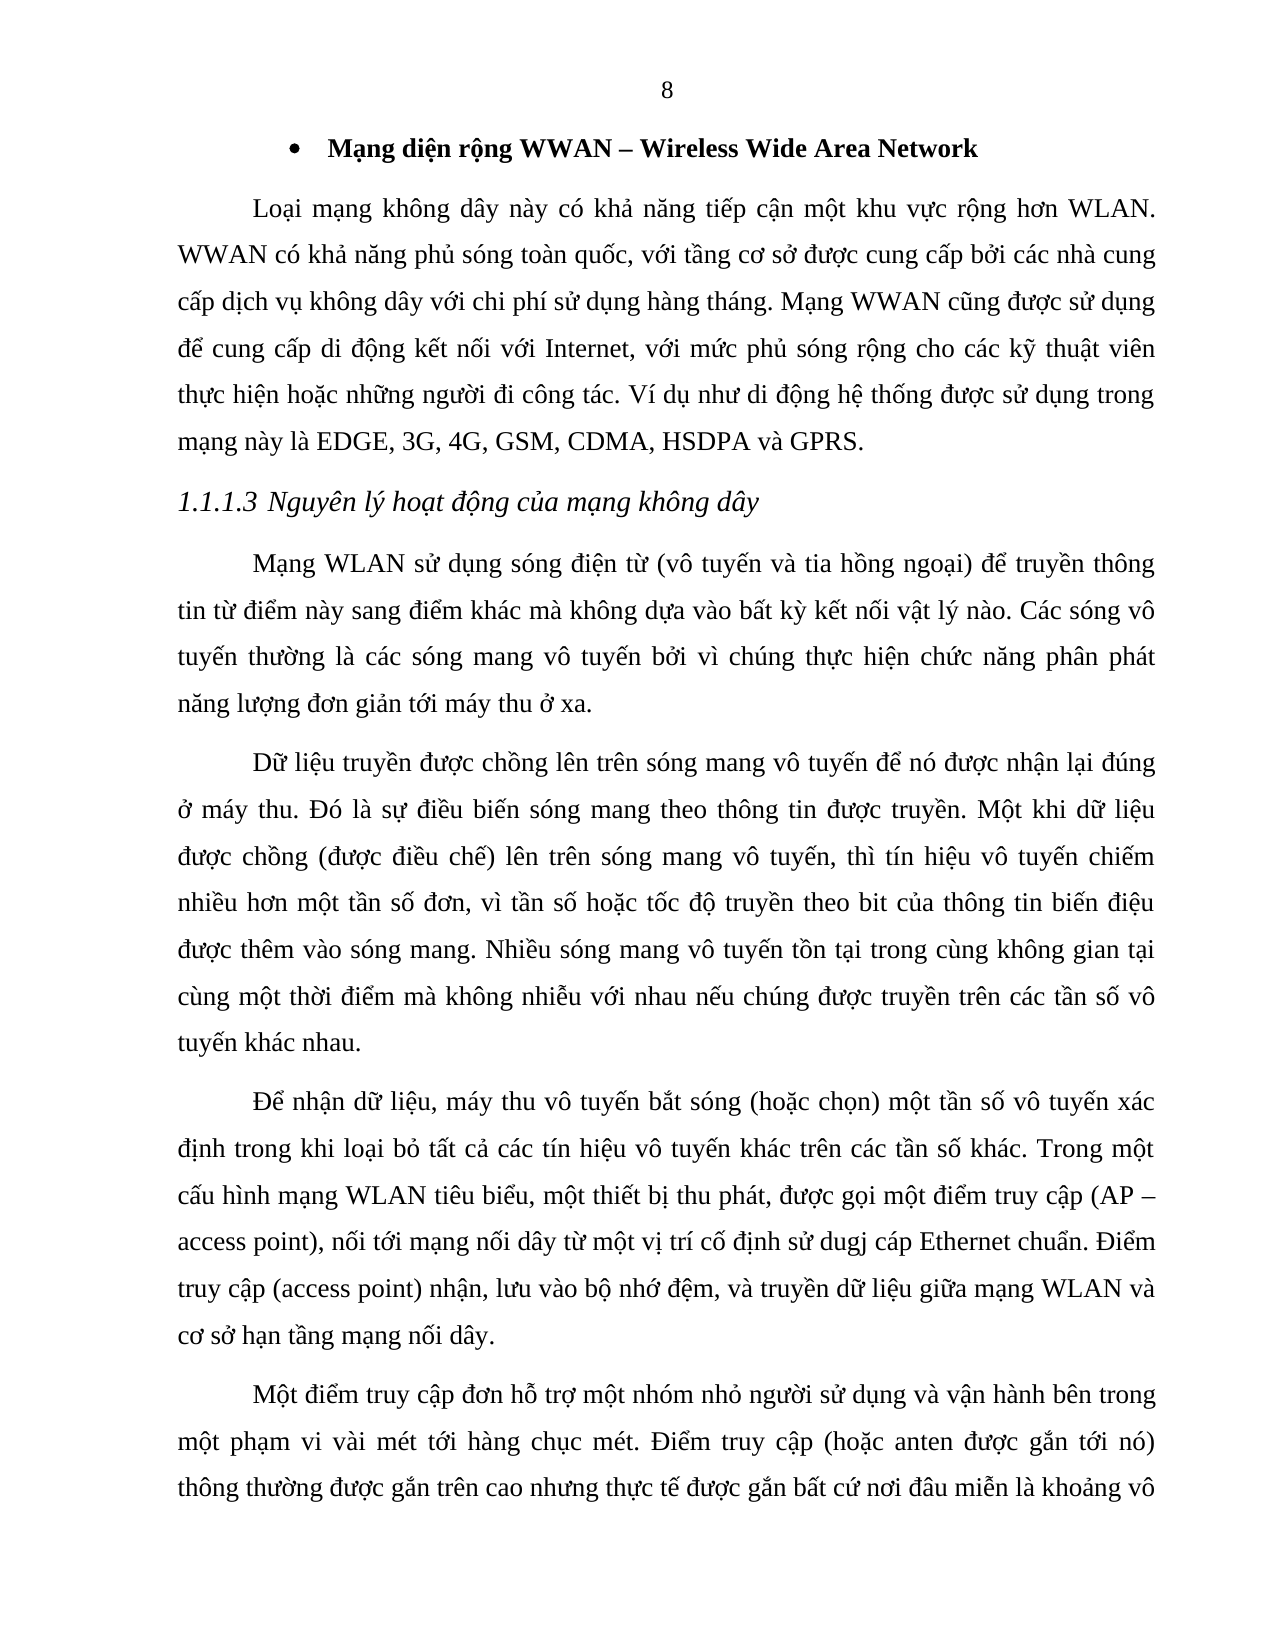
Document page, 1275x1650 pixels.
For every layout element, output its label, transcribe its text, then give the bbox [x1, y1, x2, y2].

text Dữ liệu truyền được chồng lên trên sóng mang vô tuyến để nó được nhận lại đúng ở máy thu. Đó là sự điều biến sóng mang theo thông tin được truyền. Một khi dữ liệu được chồng (được điều chế) lên trên sóng mang vô tuyến, thì tín hiệu vô tuyến chiếm nhiều hơn một tần số đơn, vì tần số hoặc tốc độ truyền theo bit của thông tin biến điệu được thêm vào sóng mang. Nhiều sóng mang vô tuyến tồn tại trong cùng không gian tại cùng một thời điểm mà không nhiễu với nhau nếu chúng được truyền trên các tần số vô tuyến khác nhau. [177, 746, 1157, 1057]
text Để nhận dữ liệu, máy thu vô tuyến bắt sóng (hoặc chọn) một tần số vô tuyến xác định trong khi loại bỏ tất cả các tín hiệu vô tuyến khác trên các tần số khác. Trong một cấu hình mạng WLAN tiêu biểu, một thiết bị thu phát, được gọi một điểm truy cập (AP – access point), nối tới mạng nối dây từ một vị trí cố định sử dugj cáp Ethernet chuẩn. Điểm truy cập (access point) nhận, lưu vào bộ nhớ đệm, và truyền dữ liệu giữa mạng WLAN và cơ sở hạn tầng mạng nối dây. [177, 1086, 1157, 1350]
list Mạng diện rộng WWAN – Wireless Wide Area Network [290, 132, 1157, 164]
subtitle Nguyên lý hoạt động của mạng không dây [177, 484, 1157, 518]
text Loại mạng không dây này có khả năng tiếp cận một khu vực rộng hơn WLAN. WWAN có khả năng phủ sóng toàn quốc, với tầng cơ sở được cung cấp bởi các nhà cung cấp dịch vụ không dây với chi phí sử dụng hàng tháng. Mạng WWAN cũng được sử dụng để cung cấp di động kết nối với Internet, với mức phủ sóng rộng cho các kỹ thuật viên thực hiện hoặc những người đi công tác. Ví dụ như di động hệ thống được sử dụng trong mạng này là EDGE, 3G, 4G, GSM, CDMA, HSDPA và GPRS. [177, 192, 1157, 456]
text Mạng WLAN sử dụng sóng điện từ (vô tuyến và tia hồng ngoại) để truyền thông tin từ điểm này sang điểm khác mà không dựa vào bất kỳ kết nối vật lý nào. Các sóng vô tuyến thường là các sóng mang vô tuyến bởi vì chúng thực hiện chức năng phân phát năng lượng đơn giản tới máy thu ở xa. [177, 547, 1157, 718]
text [177, 1378, 1157, 1502]
